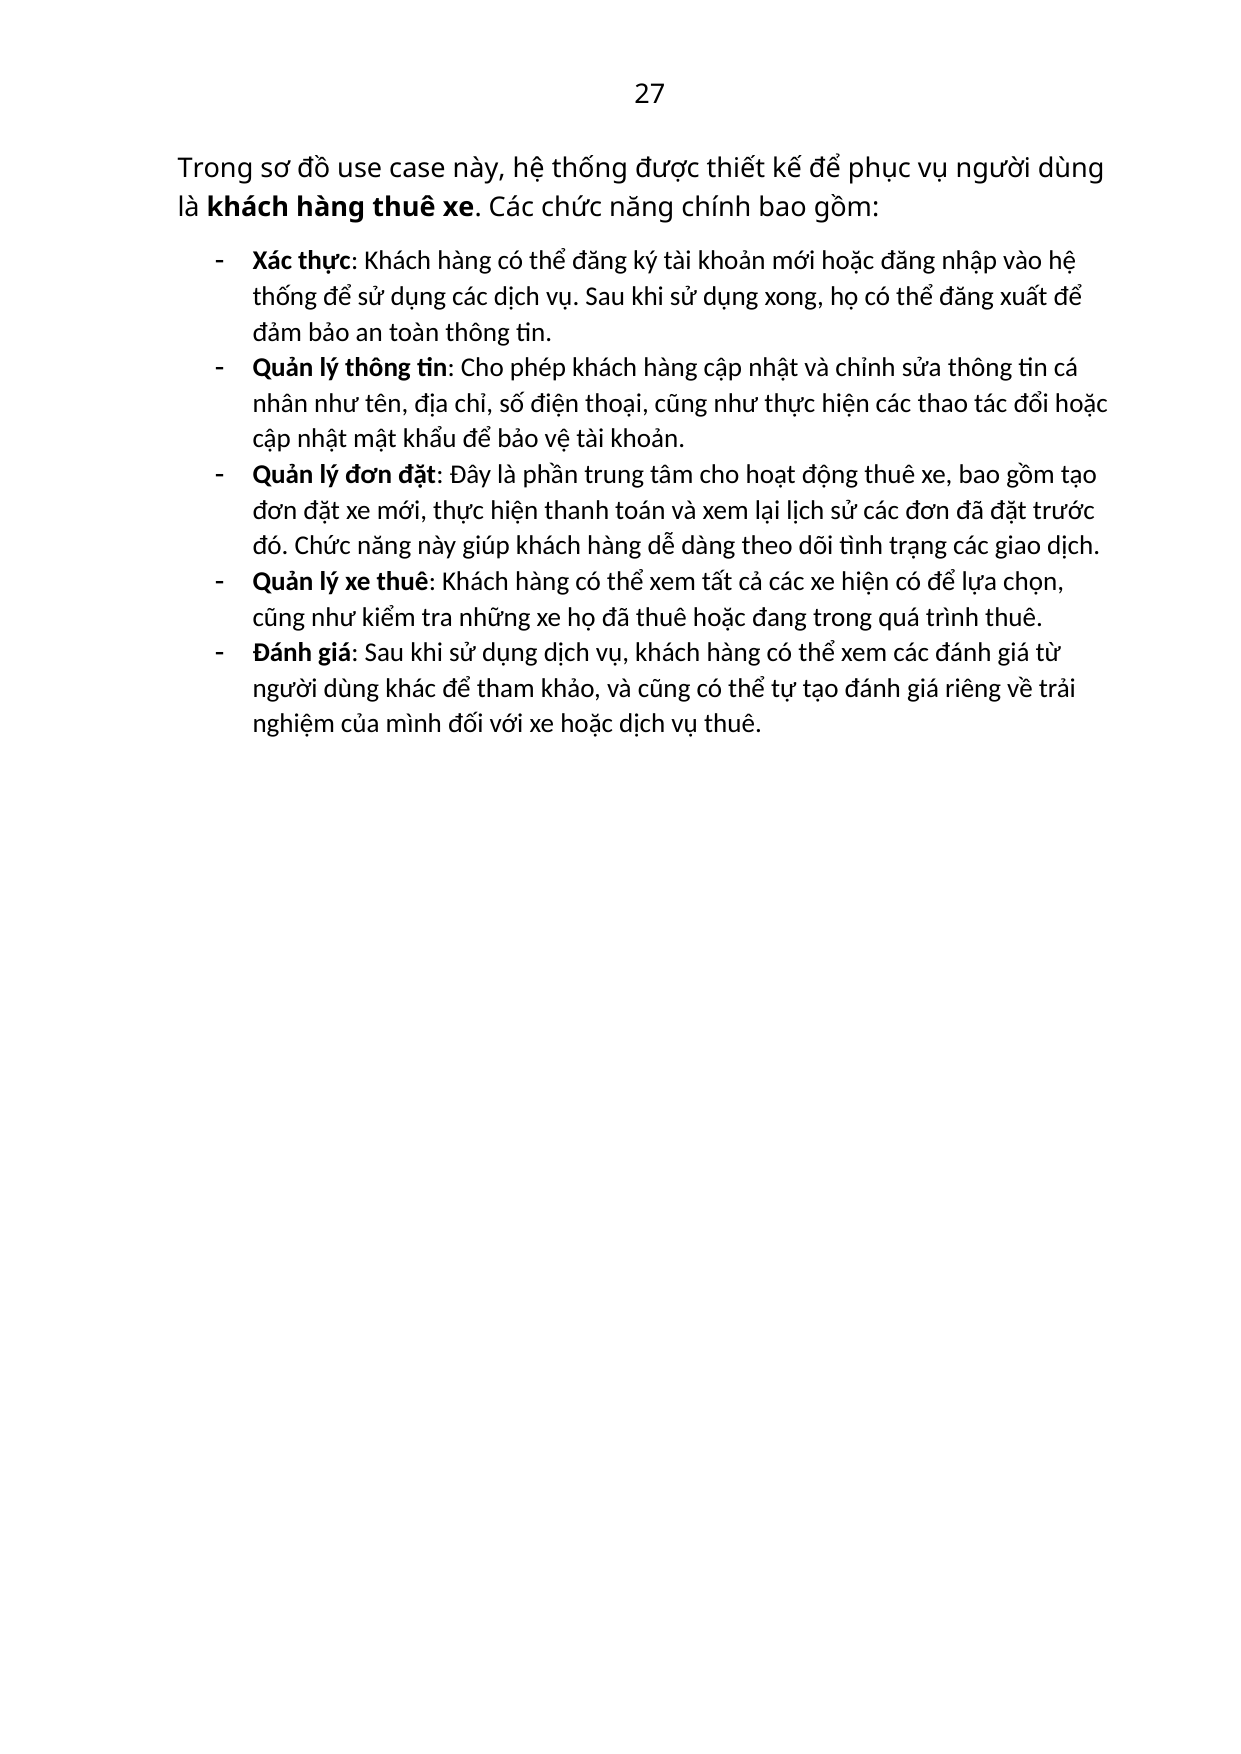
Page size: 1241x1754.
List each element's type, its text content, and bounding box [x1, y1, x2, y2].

text Trong sơ đồ use case này, hệ thống được thiết kế để phục vụ người dùng là khách hàng thuê xe. Các chức năng chính bao gồm: [177, 149, 1122, 225]
list Xác thực: Khách hàng có thể đăng ký tài khoản mới hoặc đăng nhập vào hệ thống để sử dụng các dịch vụ. Sau khi sử dụng xong, họ có thể đăng xuất để đảm bảo an toàn thông tin. [215, 243, 1122, 348]
list Quản lý thông tin: Cho phép khách hàng cập nhật và chỉnh sửa thông tin cá nhân như tên, địa chỉ, số điện thoại, cũng như thực hiện các thao tác đổi hoặc cập nhật mật khẩu để bảo vệ tài khoản. [215, 350, 1122, 455]
list Quản lý xe thuê: Khách hàng có thể xem tất cả các xe hiện có để lựa chọn, cũng như kiểm tra những xe họ đã thuê hoặc đang trong quá trình thuê. [215, 564, 1122, 633]
list Quản lý đơn đặt: Đây là phần trung tâm cho hoạt động thuê xe, bao gồm tạo đơn đặt xe mới, thực hiện thanh toán và xem lại lịch sử các đơn đã đặt trước đó. Chức năng này giúp khách hàng dễ dàng theo dõi tình trạng các giao dịch. [215, 457, 1122, 562]
list Đánh giá: Sau khi sử dụng dịch vụ, khách hàng có thể xem các đánh giá từ người dùng khác để tham khảo, và cũng có thể tự tạo đánh giá riêng về trải nghiệm của mình đối với xe hoặc dịch vụ thuê. [215, 635, 1122, 740]
